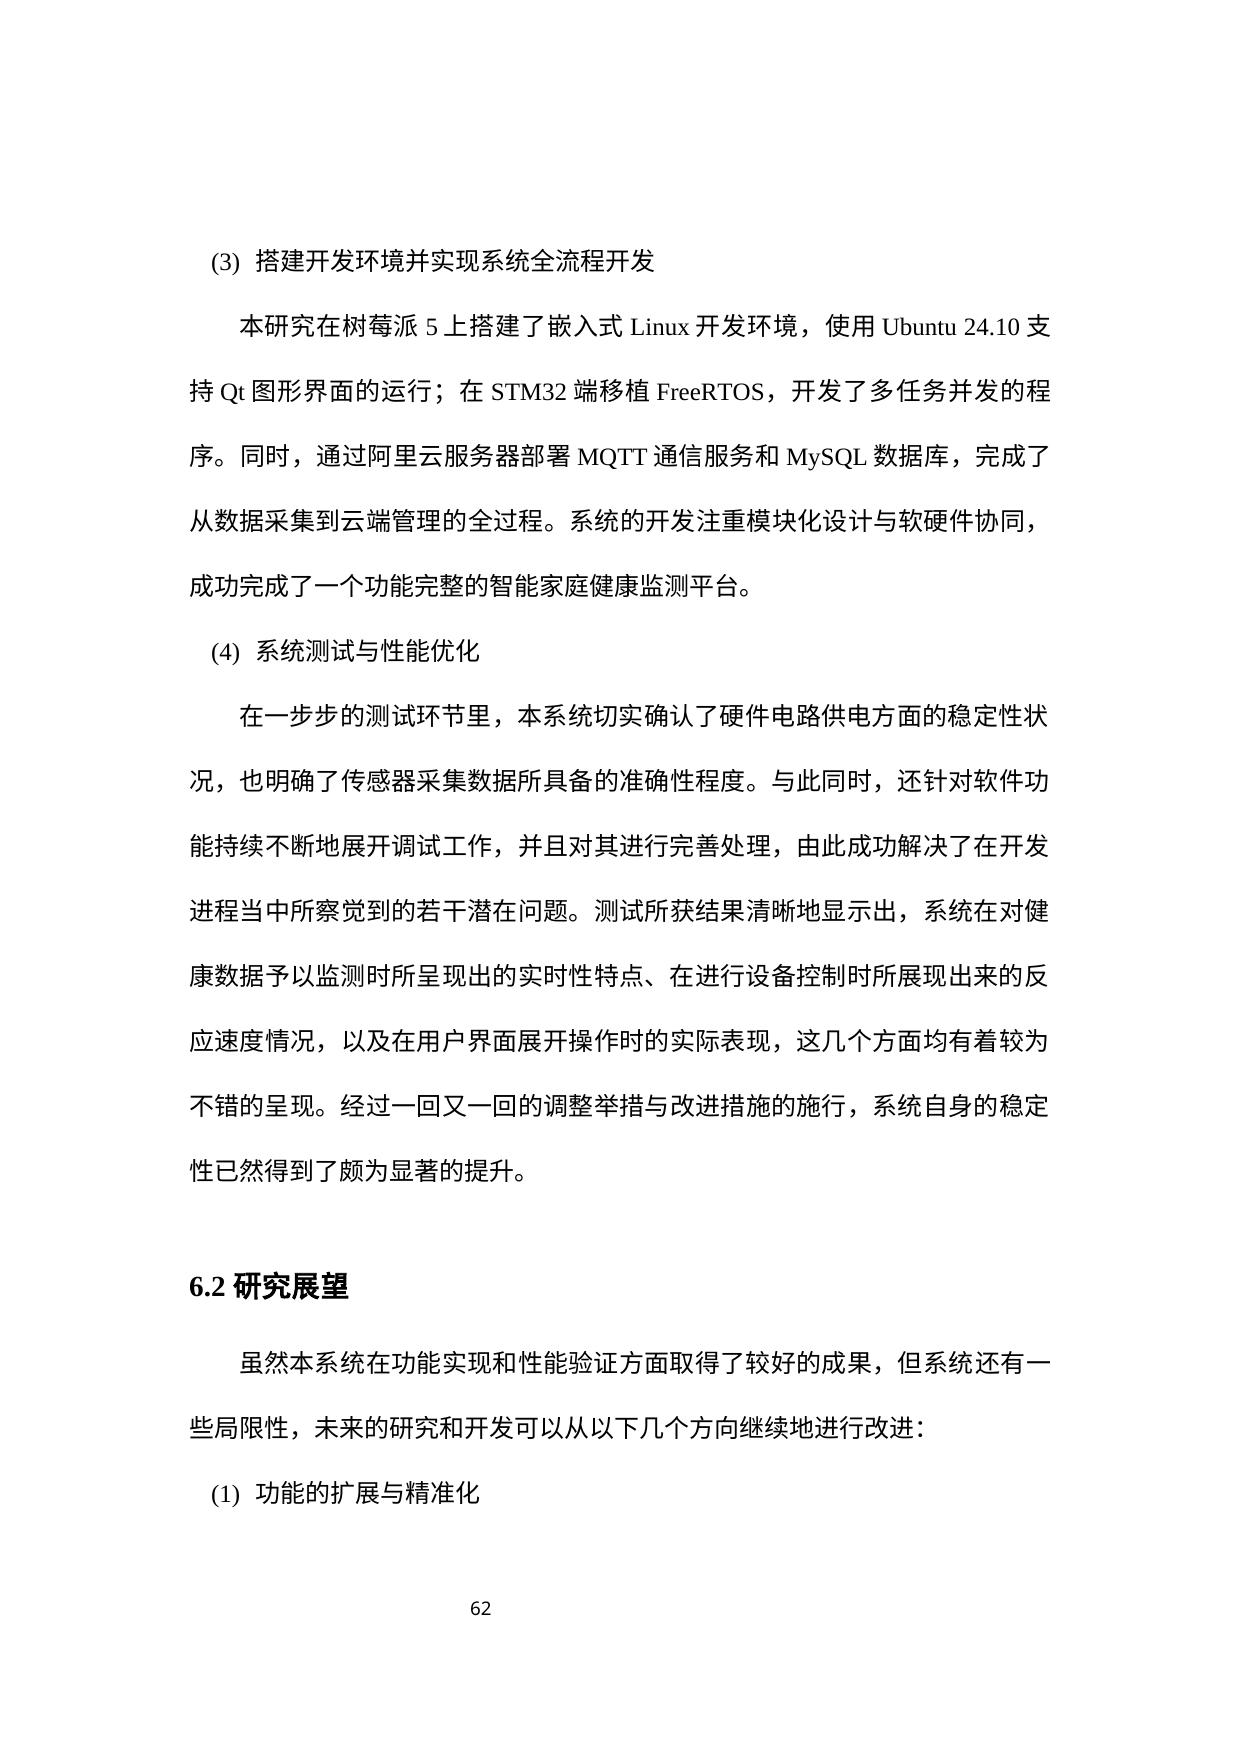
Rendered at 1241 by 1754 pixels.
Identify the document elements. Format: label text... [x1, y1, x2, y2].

text 在一步步的测试环节里，本系统切实确认了硬件电路供电方面的稳定性状况，也明确了传感器采集数据所具备的准确性程度。与此同时，还针对软件功能持续不断地展开调试工作，并且对其进行完善处理，由此成功解决了在开发进程当中所察觉到的若干潜在问题。测试所获结果清晰地显示出，系统在对健康数据予以监测时所呈现出的实时性特点、在进行设备控制时所展现出来的反应速度情况，以及在用户界面展开操作时的实际表现，这几个方面均有着较为不错的呈现。经过一回又一回的调整举措与改进措施的施行，系统自身的稳定性已然得到了颇为显著的提升。 [189, 682, 1051, 1202]
text 本研究在树莓派5上搭建了嵌入式Linux开发环境，使用Ubuntu 24.10支持Qt图形界面的运行；在STM32端移植FreeRTOS，开发了多任务并发的程序。同时，通过阿里云服务器部署MQTT通信服务和MySQL数据库，完成了从数据采集到云端管理的全过程。系统的开发注重模块化设计与软硬件协同，成功完成了一个功能完整的智能家庭健康监测平台。 [189, 292, 1051, 617]
list 系统测试与性能优化 [211, 617, 1051, 682]
text 虽然本系统在功能实现和性能验证方面取得了较好的成果，但系统还有一些局限性，未来的研究和开发可以从以下几个方向继续地进行改进： [189, 1329, 1051, 1459]
list 功能的扩展与精准化 [211, 1459, 1051, 1524]
subtitle 研究展望 [189, 1252, 1051, 1317]
list 搭建开发环境并实现系统全流程开发 [211, 227, 1051, 292]
